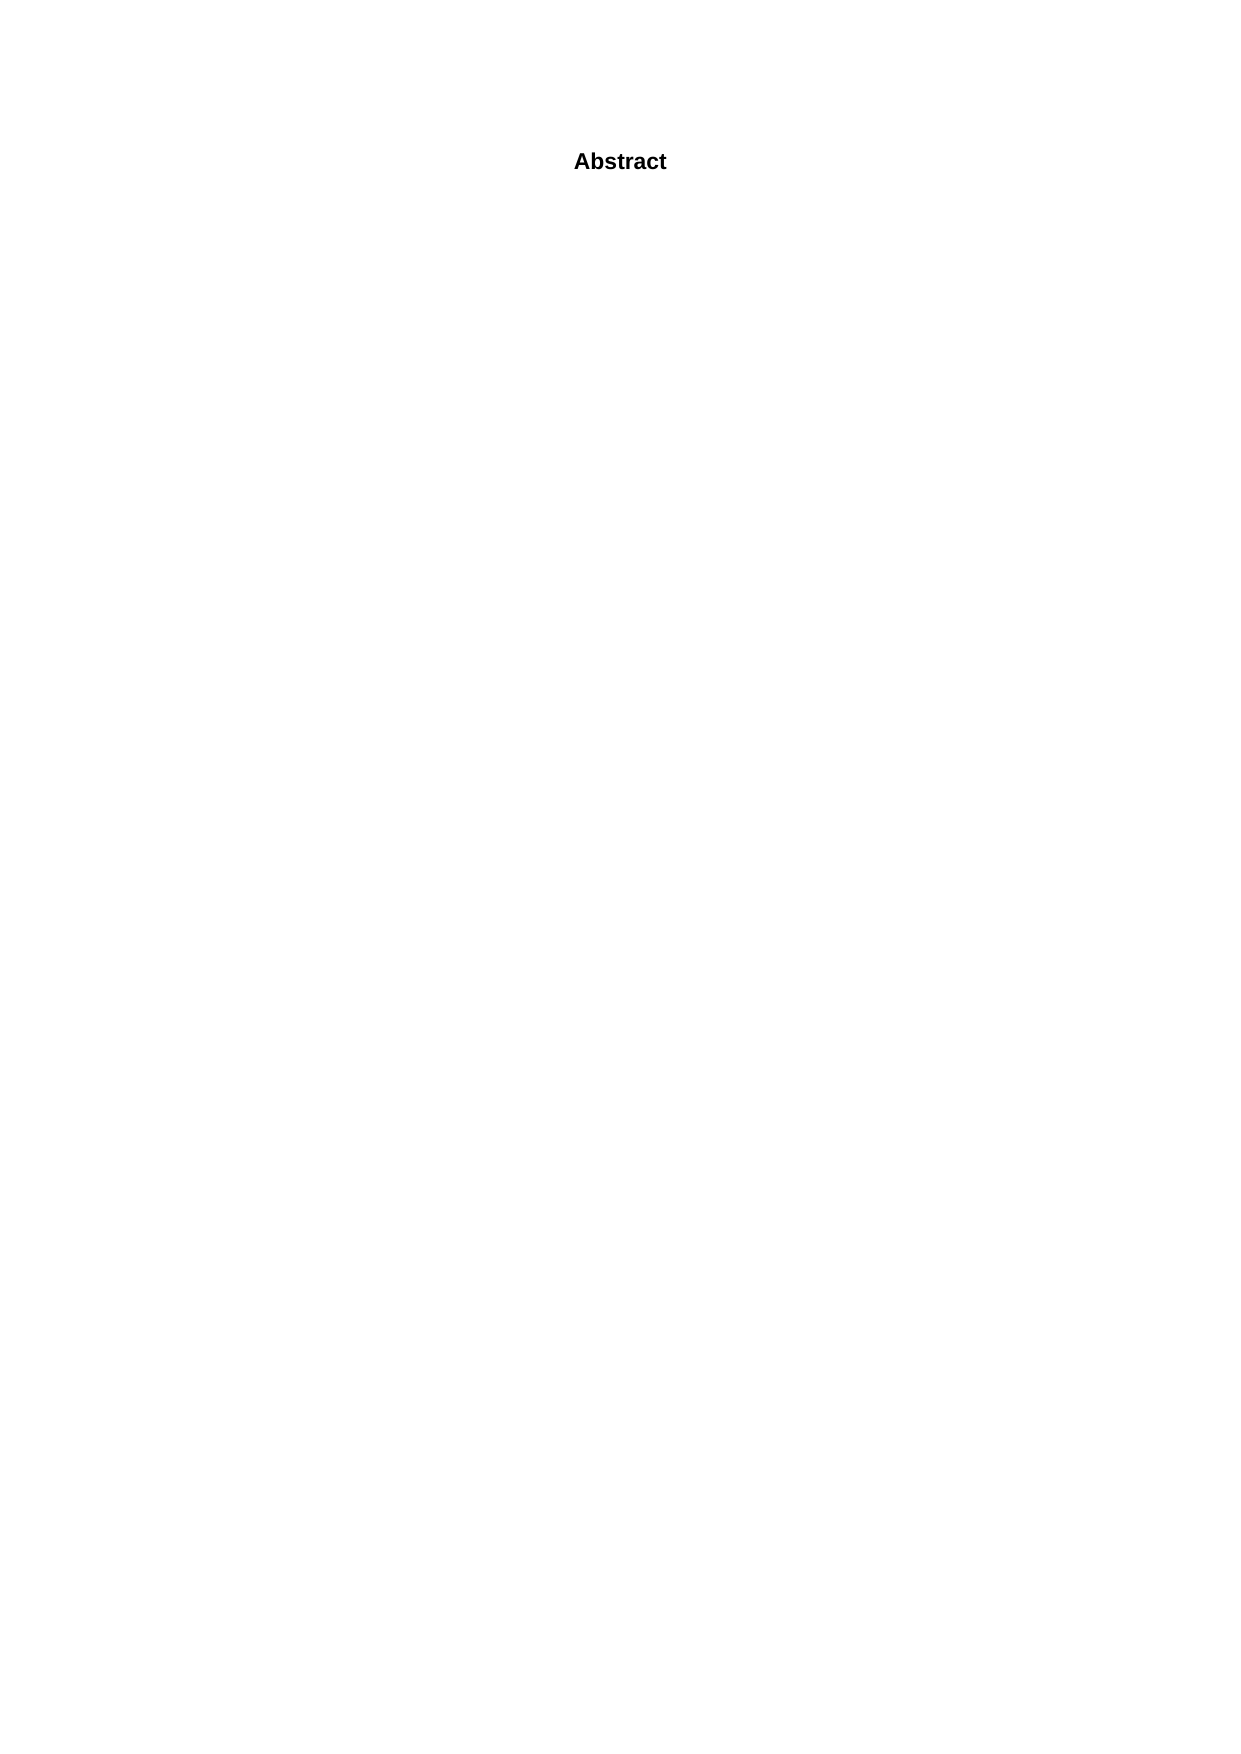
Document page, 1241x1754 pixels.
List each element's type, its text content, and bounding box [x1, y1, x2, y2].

text Abstract [177, 148, 1063, 174]
